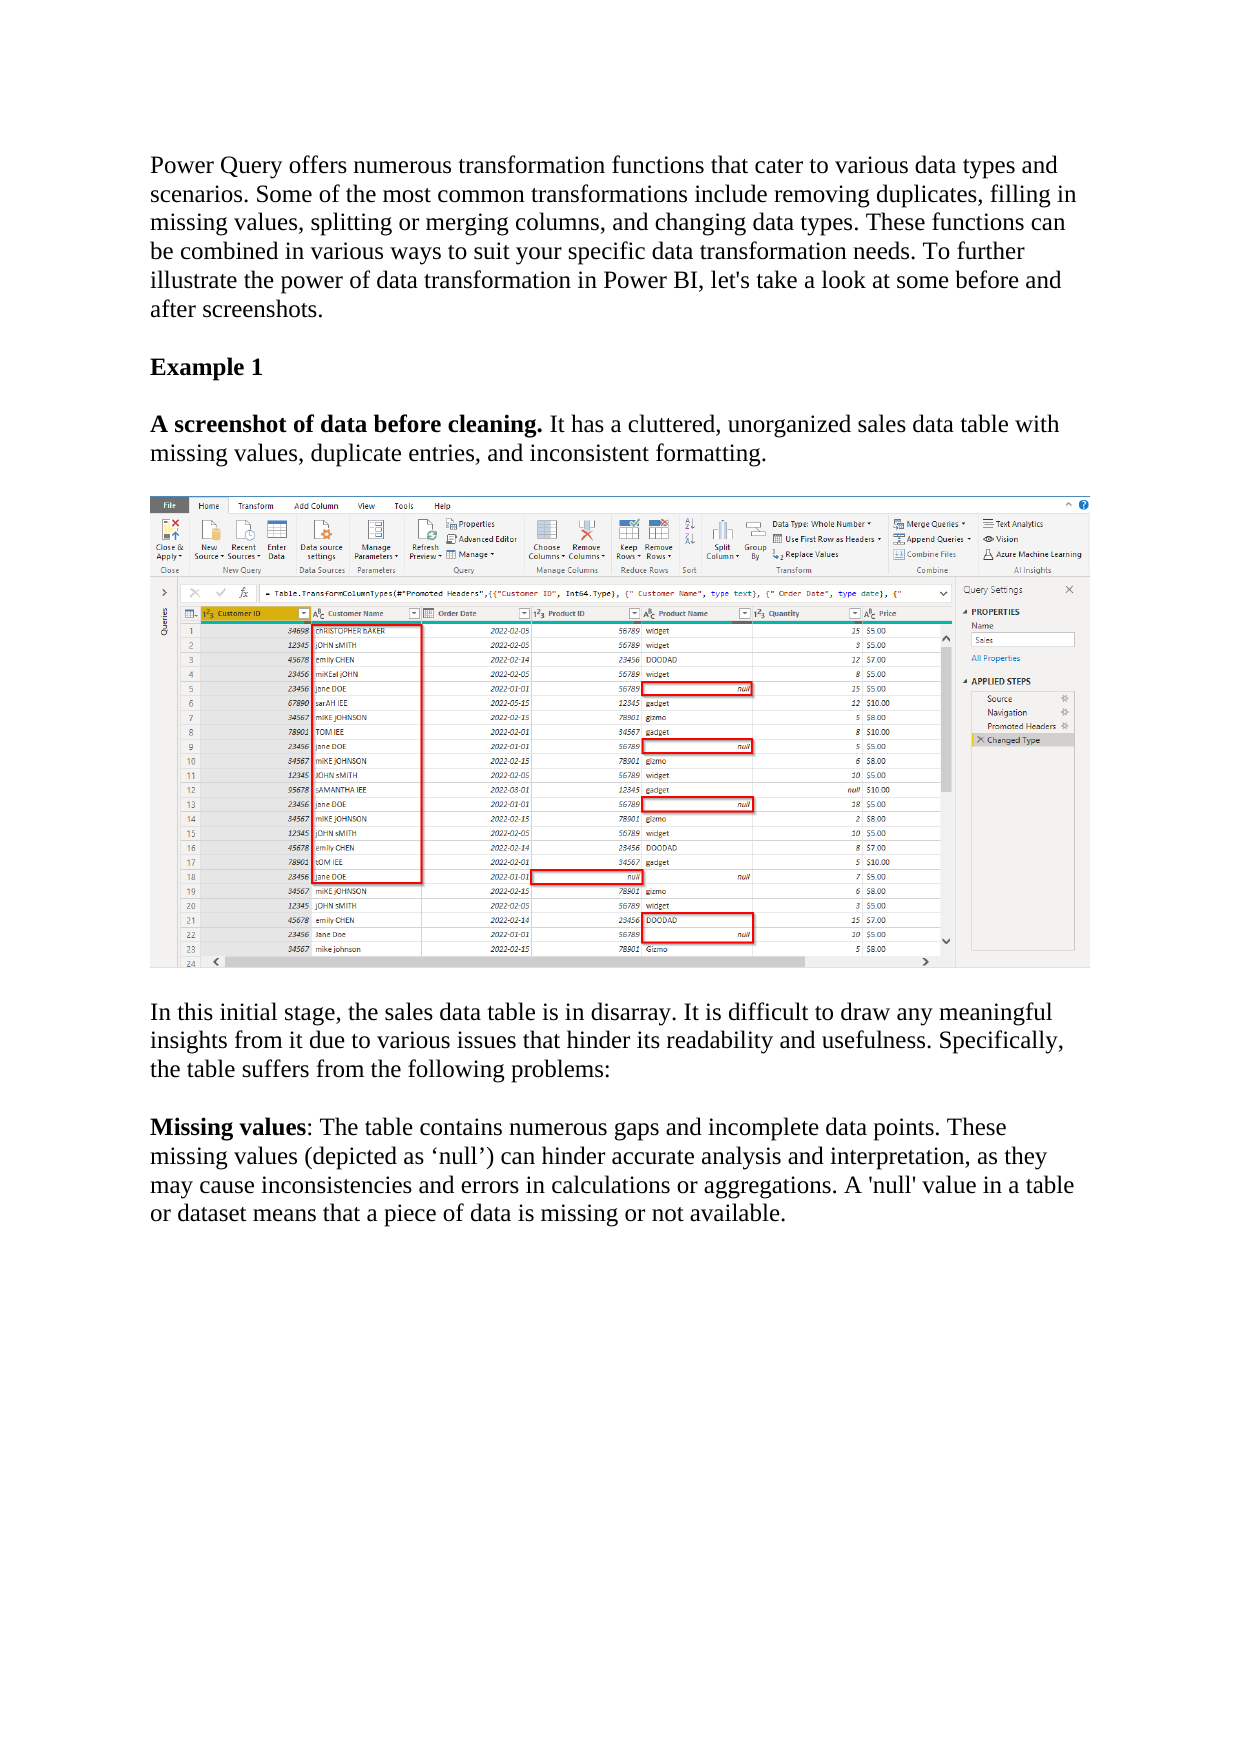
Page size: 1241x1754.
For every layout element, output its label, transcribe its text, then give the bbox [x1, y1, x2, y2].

text Power Query offers numerous transformation functions that cater to various data types and scenarios. Some of the most common transformations include removing duplicates, filling in missing values, splitting or merging columns, and changing data types. These functions can be combined in various ways to suit your specific data transformation needs. To further illustrate the power of data transformation in Power BI, let's take a look at some before and after screenshots. [150, 150, 1090, 322]
text Missing values: The table contains numerous gaps and incomplete data points. These missing values (depicted as ‘null’) can hinder accurate analysis and interpretation, as they may cause inconsistencies and errors in calculations or aggregations. A 'null' value in a table or dataset means that a piece of data is missing or not available. [150, 1112, 1090, 1227]
text In this initial stage, the sales data table is in disarray. It is difficult to draw any meaningful insights from it due to various issues that hinder its readability and usefulness. Specifically, the table suffers from the following problems: [150, 997, 1090, 1083]
picture [150, 496, 1091, 968]
text Example 1 [150, 352, 1090, 380]
text A screenshot of data before cleaning. It has a cluttered, unorganized sales data table with missing values, duplicate entries, and inconsistent formatting. [150, 409, 1090, 467]
